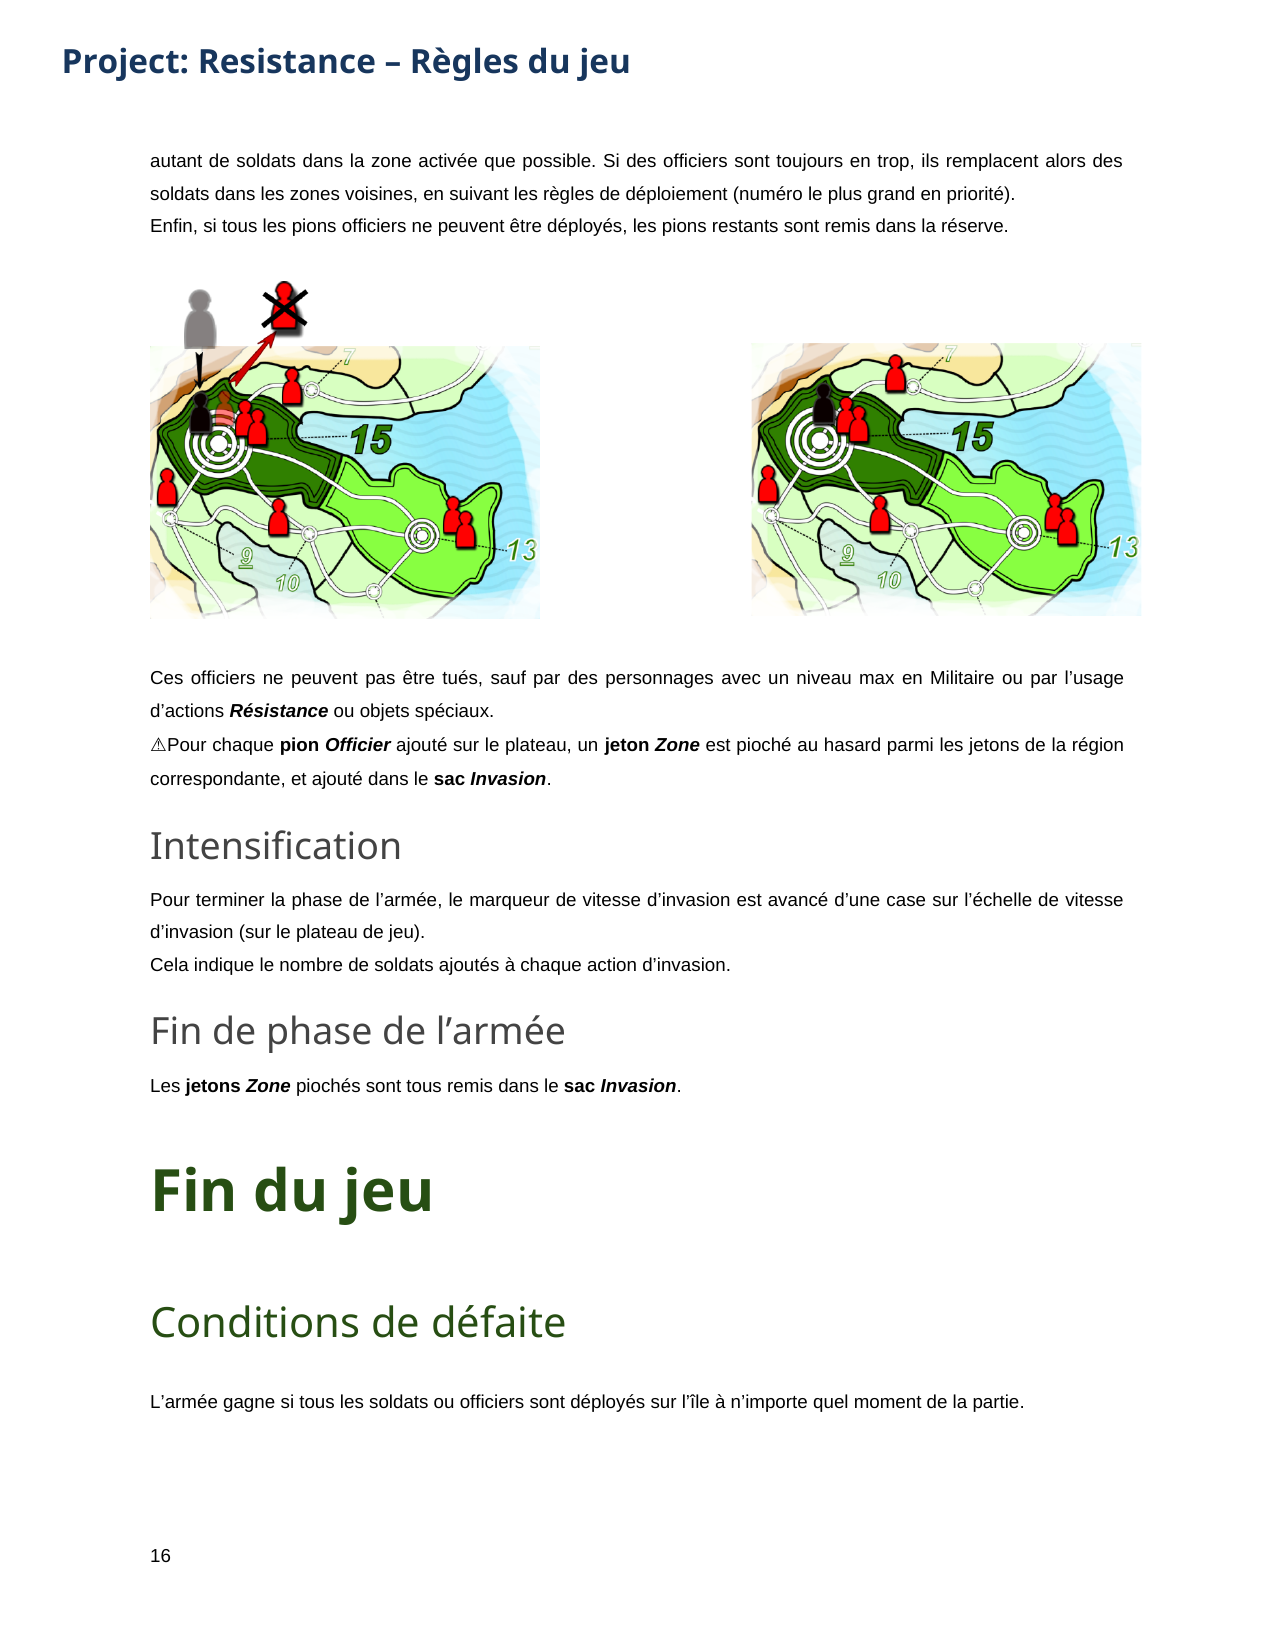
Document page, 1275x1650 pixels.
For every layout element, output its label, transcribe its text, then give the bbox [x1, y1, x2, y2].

text L’armée gagne si tous les soldats ou officiers sont déployés sur l’île à n’importe quel moment de la partie. [150, 1390, 1125, 1412]
text Cela indique le nombre de soldats ajoutés à chaque action d’invasion. [150, 954, 1125, 975]
text Les jetons Zone piochés sont tous remis dans le sac Invasion. [150, 1075, 1125, 1096]
subtitle Fin du jeu [150, 1149, 1125, 1228]
text Pour terminer la phase de l’armée, le marqueur de vitesse d’invasion est avancé d’une case sur l’échelle de vitesse d’invasion (sur le plateau de jeu). [150, 889, 1125, 943]
subtitle Intensification [150, 819, 1125, 870]
text ⚠Pour chaque pion Officier ajouté sur le plateau, un jeton Zone est pioché au hasard parmi les jetons de la région correspondante, et ajouté dans le sac Invasion. [150, 732, 1125, 789]
text Enfin, si tous les pions officiers ne peuvent être déployés, les pions restants sont remis dans la réserve. [150, 214, 1125, 236]
subtitle Fin de phase de l’armée [150, 1005, 1125, 1056]
picture [150, 275, 540, 626]
picture [751, 277, 1142, 622]
subtitle Conditions de défaite [150, 1293, 1125, 1349]
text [150, 150, 1125, 204]
text Ces officiers ne peuvent pas être tués, sauf par des personnages avec un niveau max en Militaire ou par l’usage d’actions Résistance ou objets spéciaux. [150, 667, 1125, 721]
